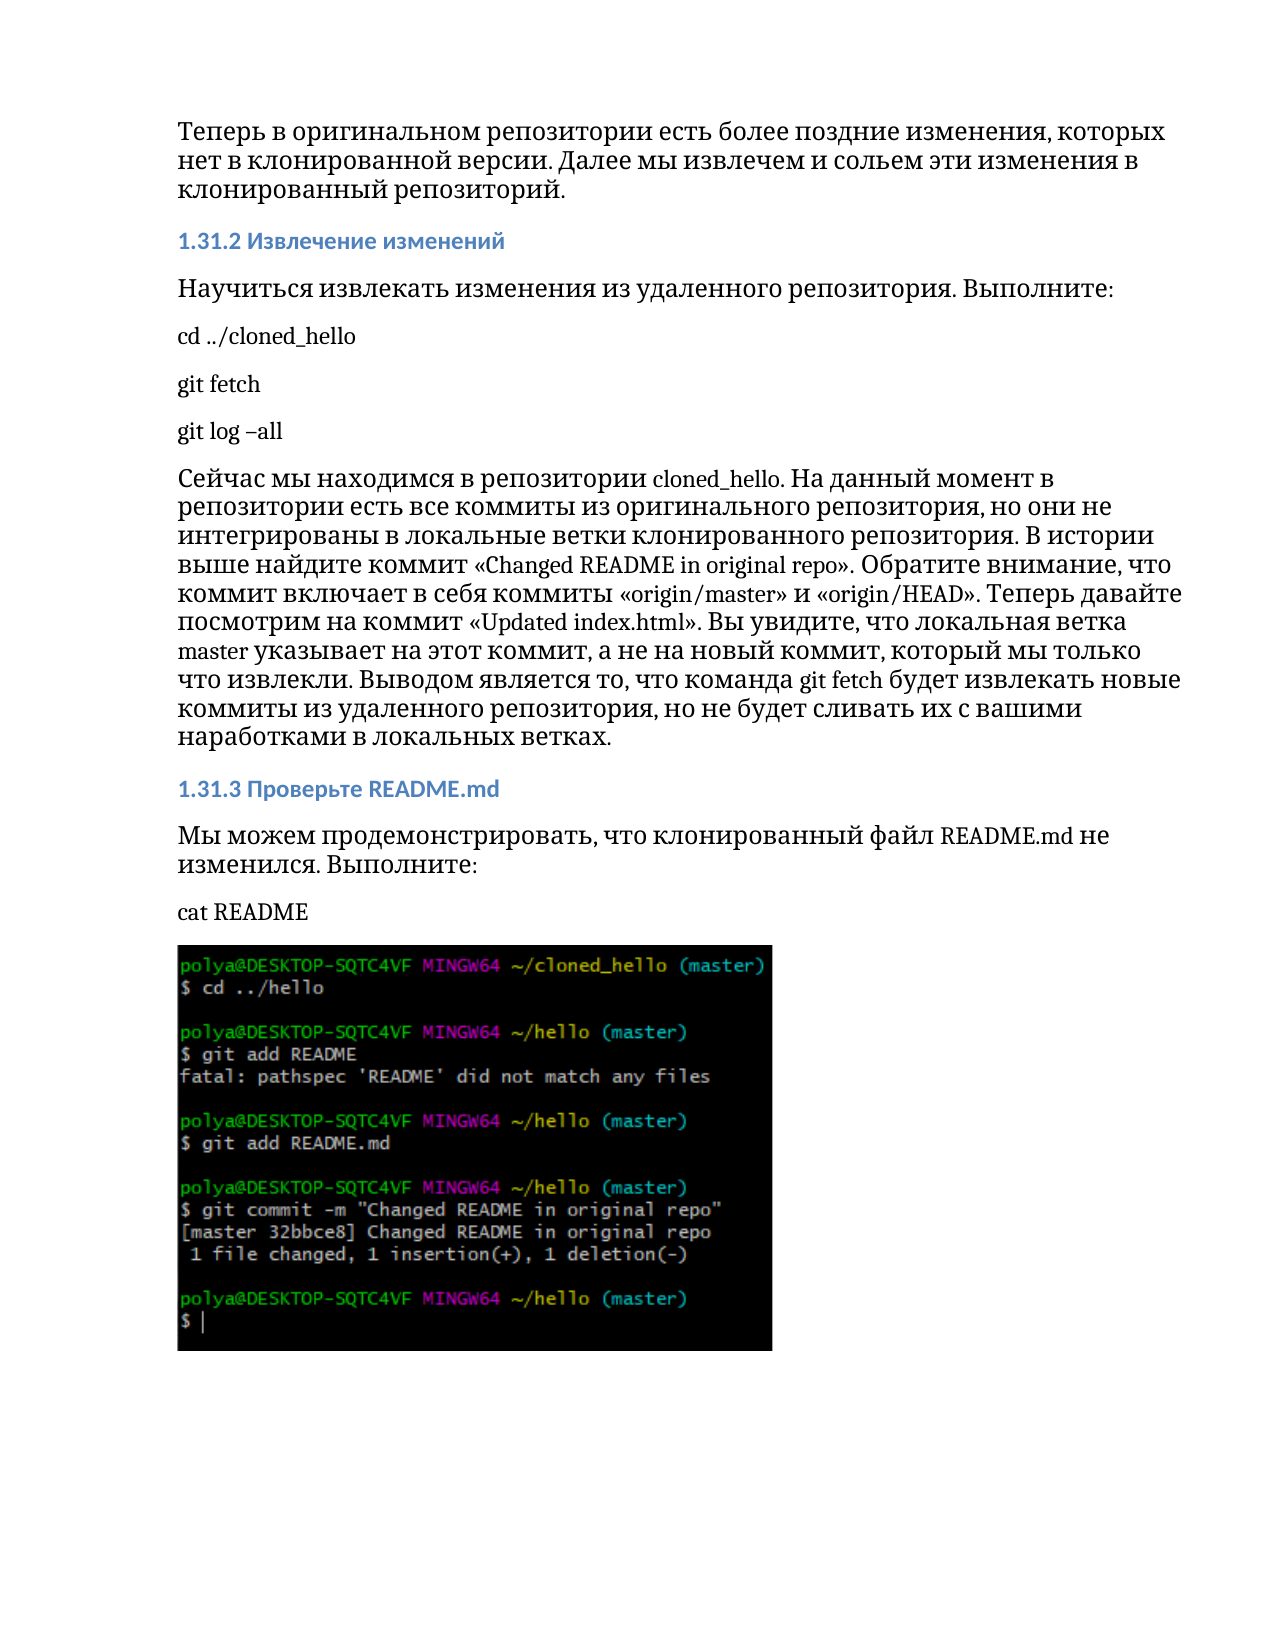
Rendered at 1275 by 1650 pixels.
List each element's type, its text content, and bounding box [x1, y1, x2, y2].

subtitle 1.31.3 Проверьте README.md [177, 773, 1186, 803]
text Теперь в оригинальном репозитории есть более поздние изменения, которых нет в клонированной версии. Далее мы извлечем и сольем эти изменения в клонированный репозиторий. [177, 118, 1186, 204]
text cat README [177, 898, 1186, 927]
text git log –all [177, 417, 1186, 446]
subtitle 1.31.2 Извлечение изменений [177, 225, 1186, 256]
text Мы можем продемонстрировать, что клонированный файл README.md не изменился. Выполните: [177, 822, 1186, 879]
text Сейчас мы находимся в репозитории cloned_hello. На данный момент в репозитории есть все коммиты из оригинального репозитория, но они не интегрированы в локальные ветки клонированного репозитория. В истории выше найдите коммит «Changed README in original repo». Обратите внимание, что коммит включает в себя коммиты «origin/master» и «origin/HEAD». Теперь давайте посмотрим на коммит «Updated index.html». Вы увидите, что локальная ветка master указывает на этот коммит, а не на новый коммит, который мы только что извлекли. Выводом является то, что команда git fetch будет извлекать новые коммиты из удаленного репозитория, но не будет сливать их с вашими наработками в локальных ветках. [177, 464, 1186, 752]
text git fetch [177, 369, 1186, 398]
text cd ../cloned_hello [177, 322, 1186, 351]
text Научиться извлекать изменения из удаленного репозитория. Выполните: [177, 274, 1186, 303]
picture [177, 945, 773, 1351]
